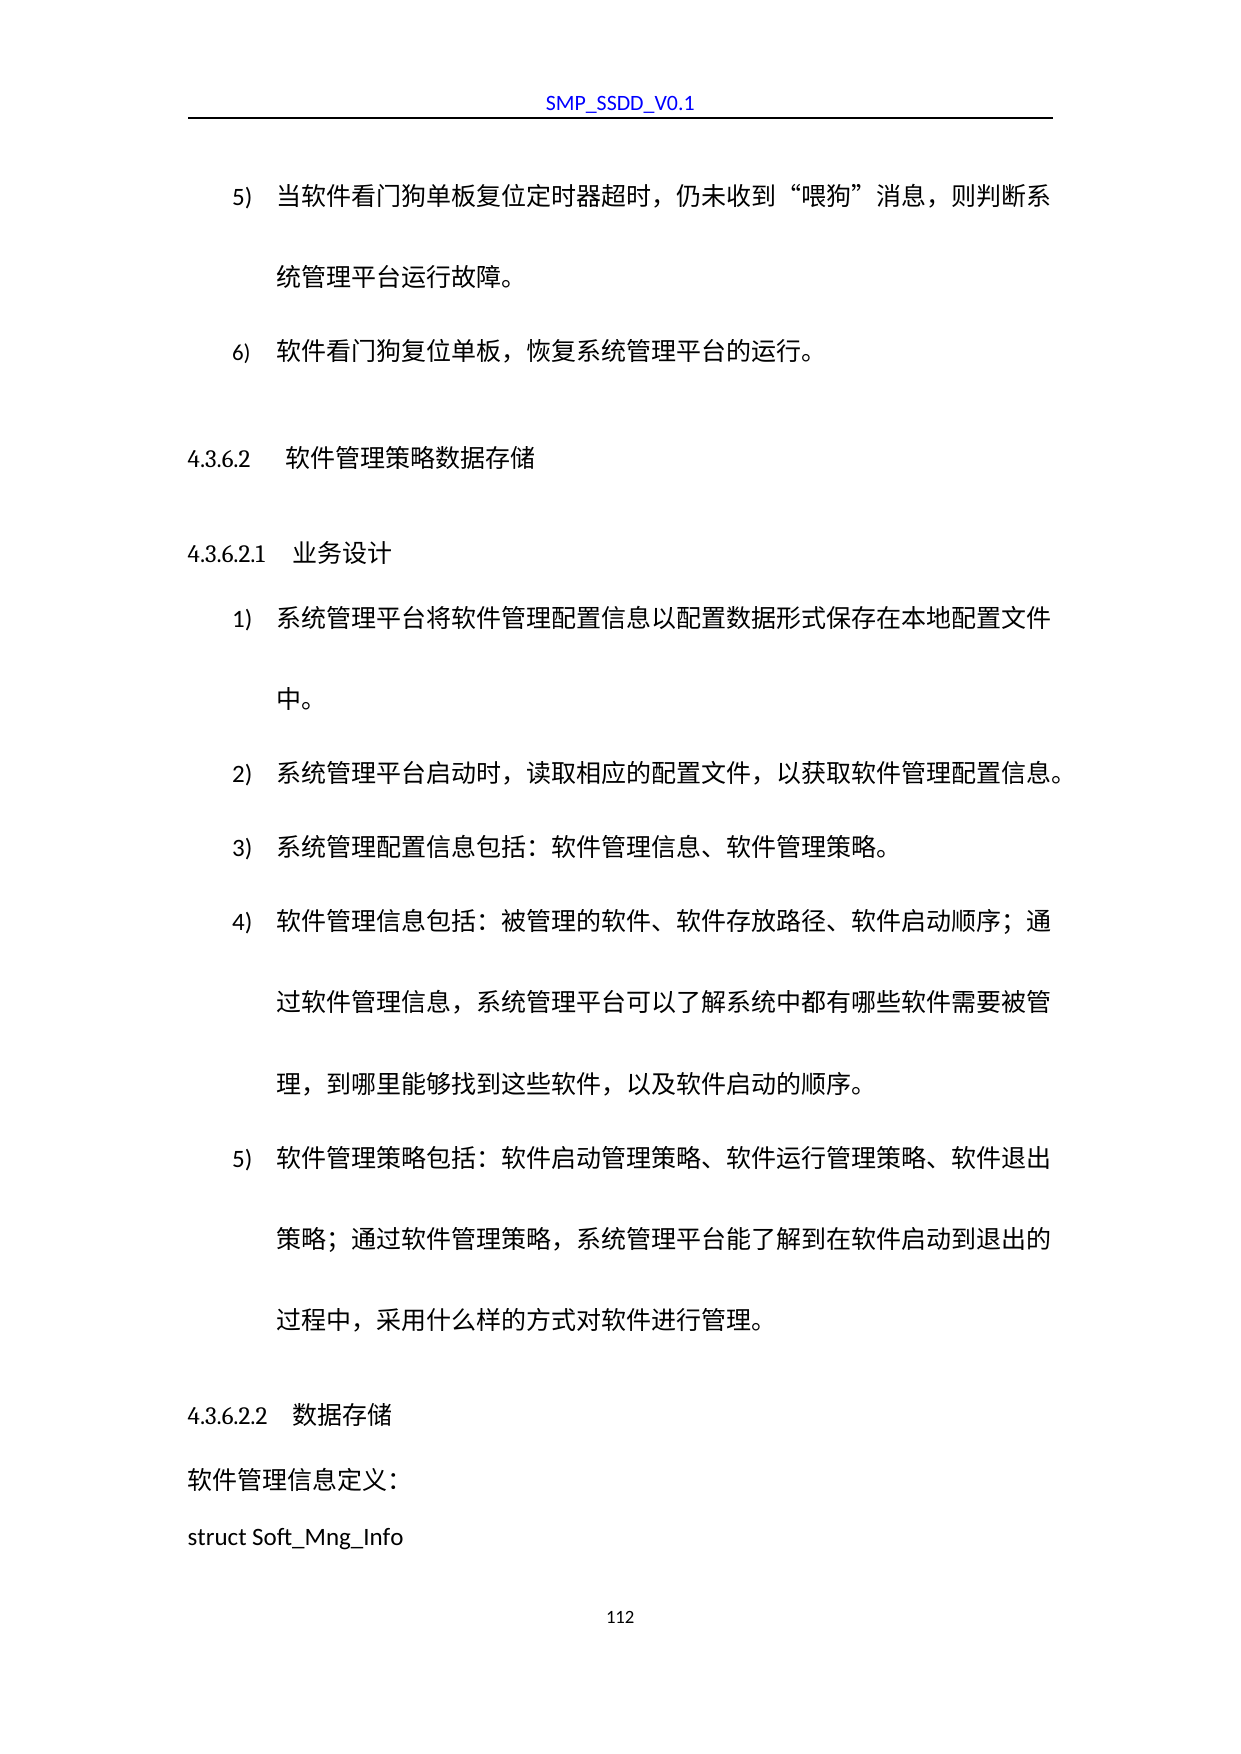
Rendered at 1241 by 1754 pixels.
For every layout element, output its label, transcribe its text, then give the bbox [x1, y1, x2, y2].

text struct Soft_Mng_Info [187, 1520, 1053, 1553]
text 软件管理信息定义： [187, 1446, 1053, 1511]
subtitle 业务设计 [187, 519, 1053, 584]
list 系统管理平台将软件管理配置信息以配置数据形式保存在本地配置文件中。 [232, 584, 1053, 730]
subtitle 软件管理策略数据存储 [187, 424, 1053, 489]
list 软件管理策略包括：软件启动管理策略、软件运行管理策略、软件退出策略；通过软件管理策略，系统管理平台能了解到在软件启动到退出的过程中，采用什么样的方式对软件进行管理。 [232, 1124, 1053, 1351]
list 软件看门狗复位单板，恢复系统管理平台的运行。 [232, 317, 1053, 382]
list 系统管理平台启动时，读取相应的配置文件，以获取软件管理配置信息。 [232, 739, 1053, 804]
list 系统管理配置信息包括：软件管理信息、软件管理策略。 [232, 813, 1053, 878]
list 软件管理信息包括：被管理的软件、软件存放路径、软件启动顺序；通过软件管理信息，系统管理平台可以了解系统中都有哪些软件需要被管理，到哪里能够找到这些软件，以及软件启动的顺序。 [232, 887, 1053, 1115]
subtitle 数据存储 [187, 1381, 1053, 1446]
list 当软件看门狗单板复位定时器超时，仍未收到“喂狗”消息，则判断系统管理平台运行故障。 [232, 162, 1053, 308]
